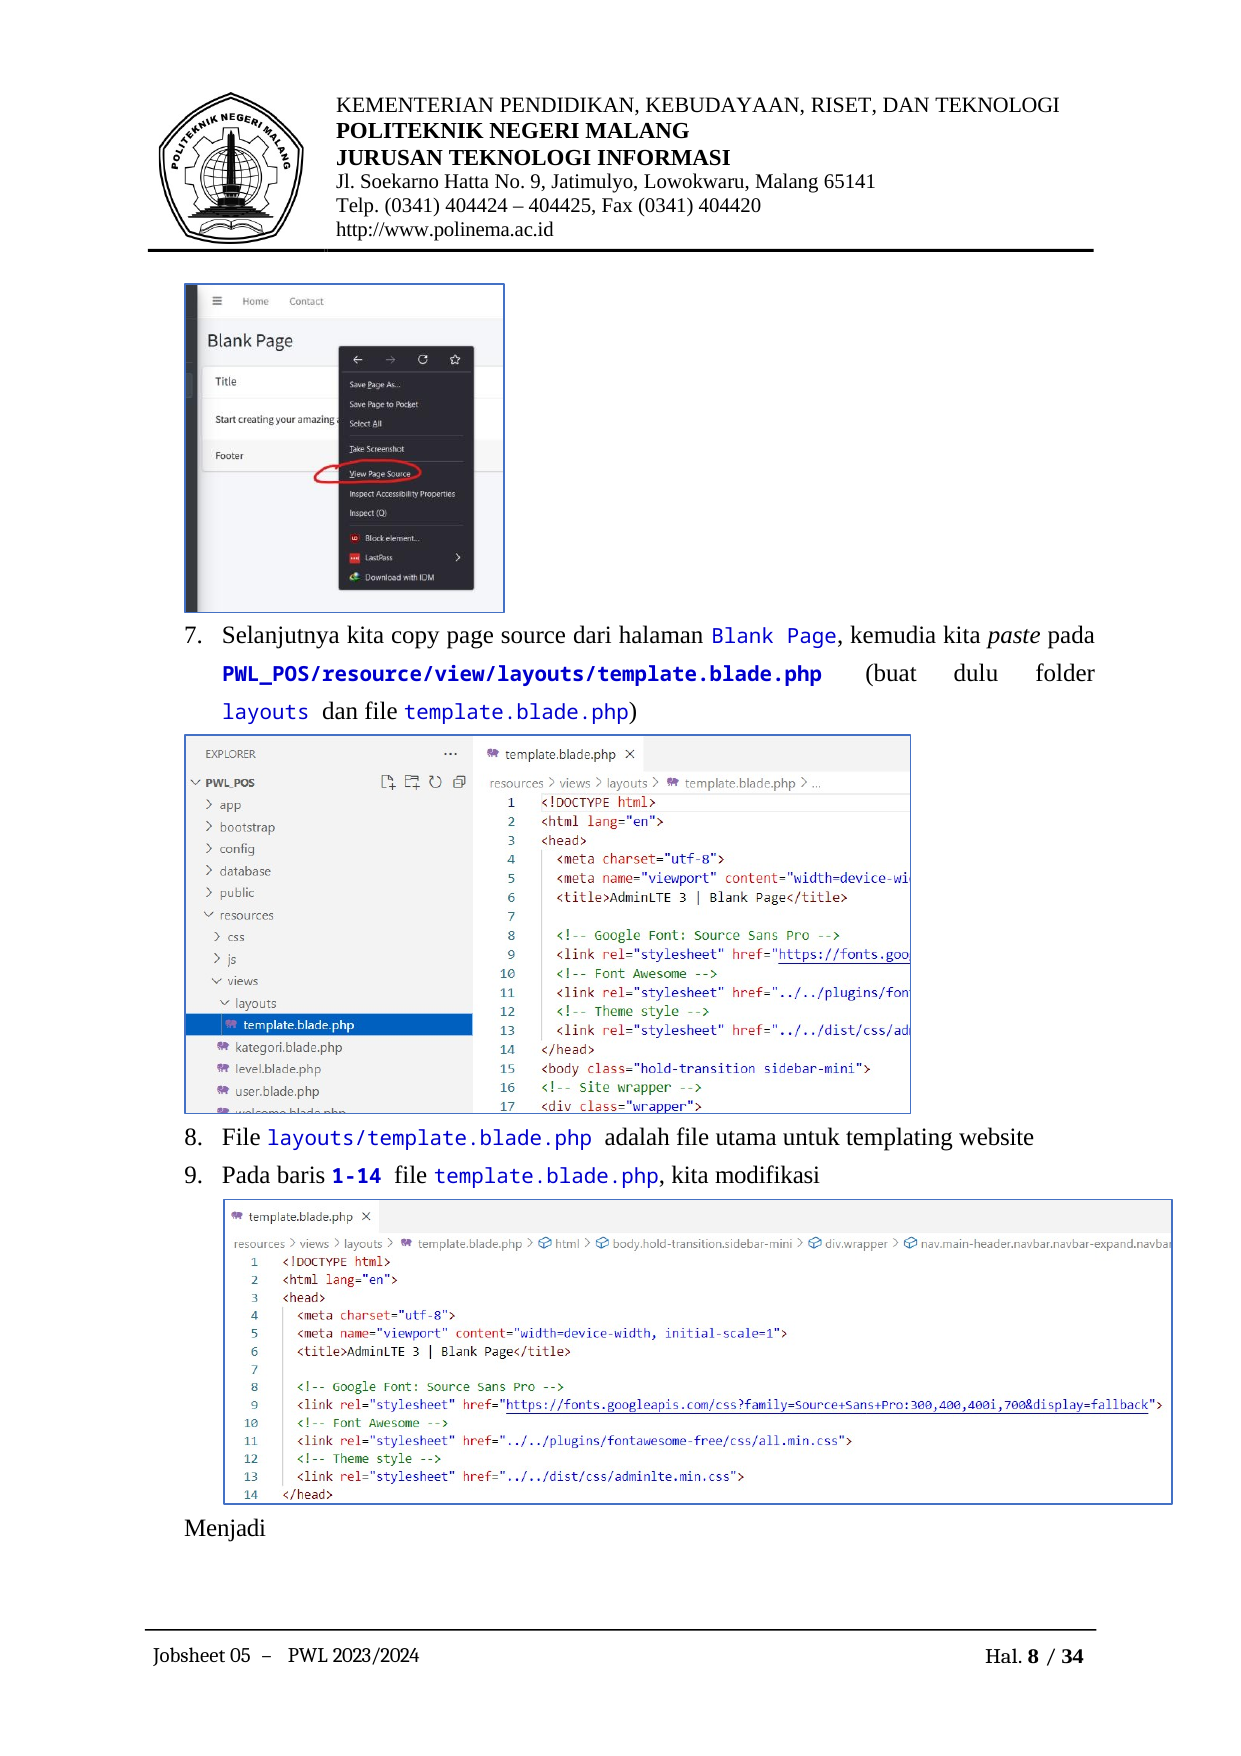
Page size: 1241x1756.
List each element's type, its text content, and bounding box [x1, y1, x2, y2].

picture [231, 1200, 1171, 1500]
list Pada baris 1-14 file template.blade.php, kita modifikasi [184, 1160, 1107, 1189]
picture [158, 92, 304, 244]
list File layouts/template.blade.php adalah file utama untuk templating website [184, 1122, 1107, 1152]
list Selanjutnya kita copy page source dari halaman Blank Page, kemudia kita paste pada PWL_POS/resource/view/layouts/template.blade.php (buat dulu folder layouts dan file template.blade.php) [184, 620, 1095, 726]
picture [186, 285, 503, 612]
picture [186, 736, 910, 1113]
text Menjadi [184, 1513, 1107, 1542]
